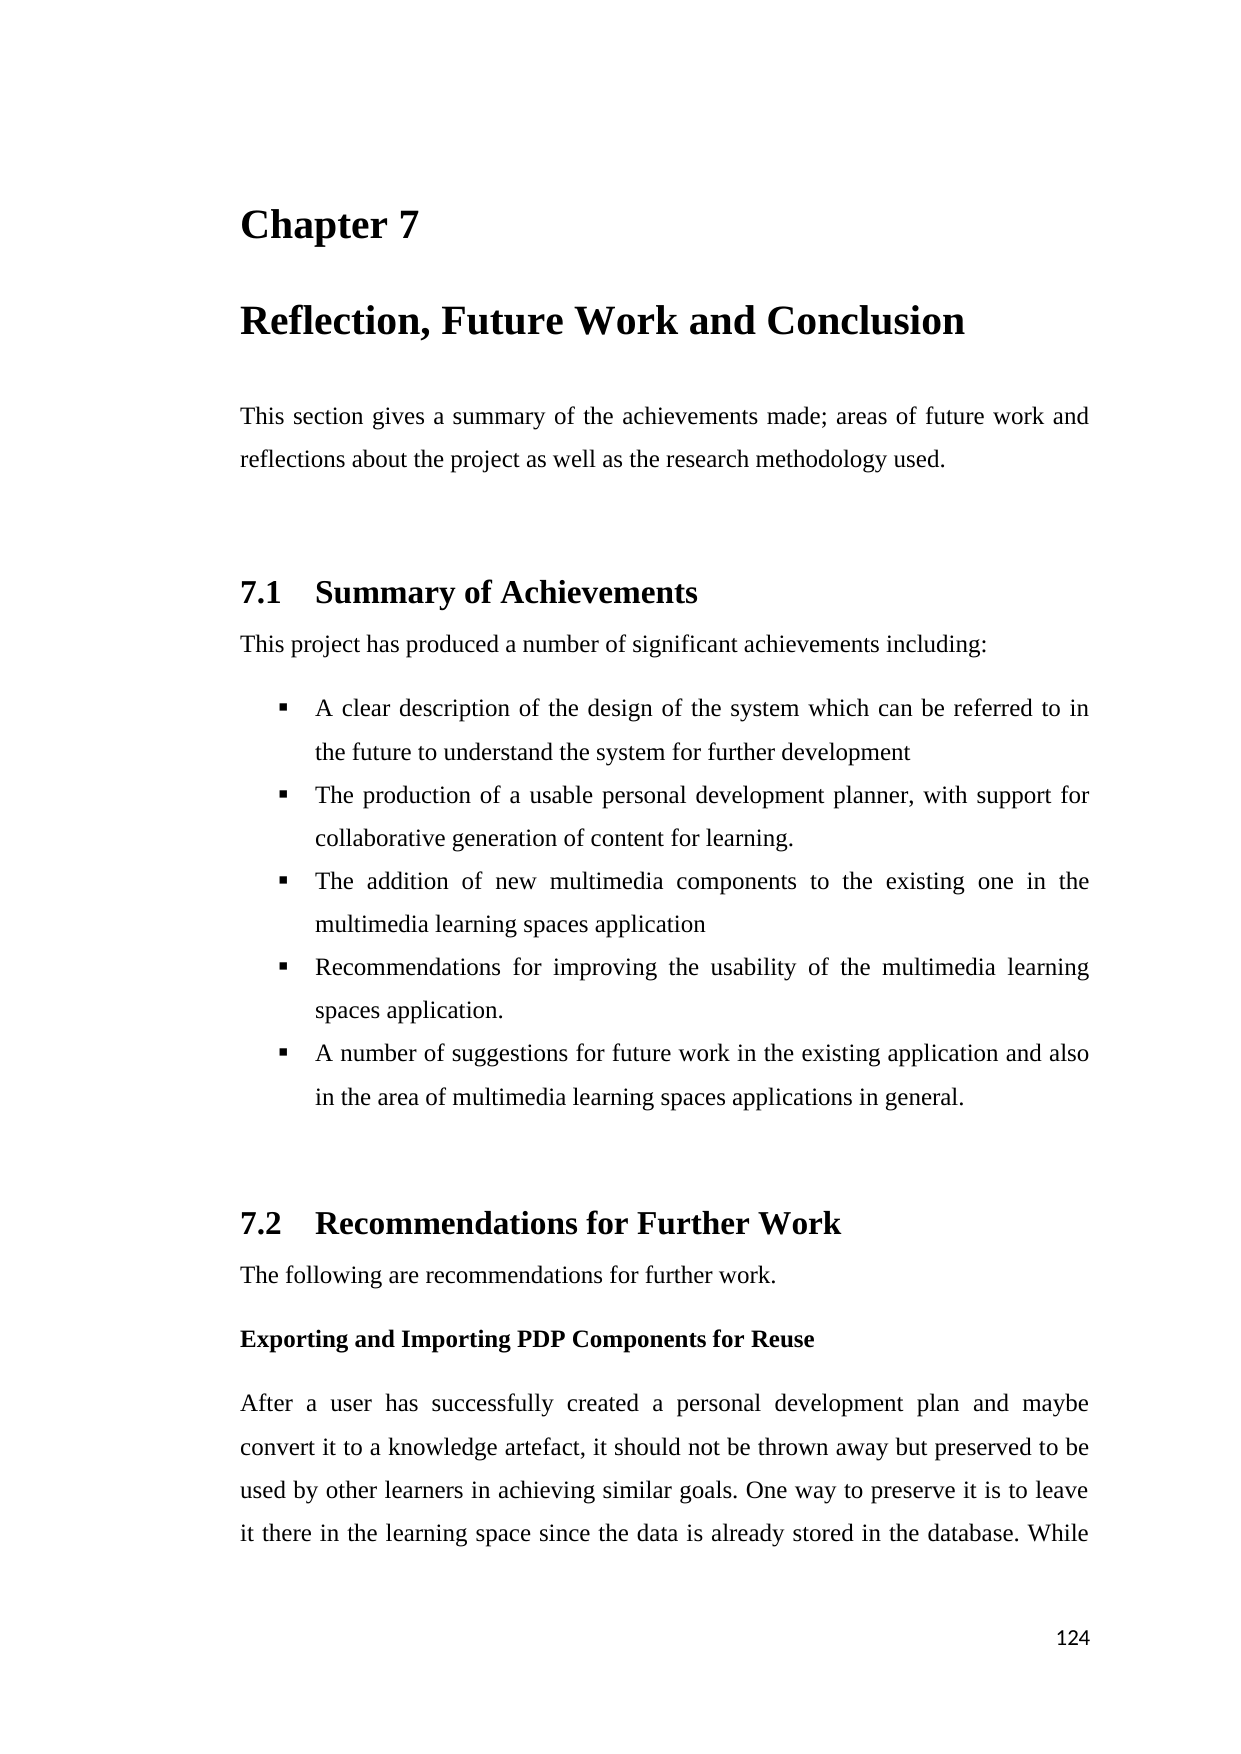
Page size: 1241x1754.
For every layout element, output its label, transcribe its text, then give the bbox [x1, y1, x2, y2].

text This project has produced a number of significant achievements including: [240, 629, 1090, 658]
text Exporting and Importing PDP Components for Reuse [240, 1324, 1090, 1353]
list Recommendations for improving the usability of the multimedia learning spaces application. [277, 952, 1090, 1024]
text The following are recommendations for further work. [240, 1261, 1090, 1289]
list A number of suggestions for future work in the existing application and also in the area of multimedia learning spaces applications in general. [277, 1038, 1090, 1110]
subtitle Reflection, Future Work and Conclusion [240, 200, 1090, 344]
list The addition of new multimedia components to the existing one in the multimedia learning spaces application [277, 866, 1090, 938]
text This section gives a summary of the achievements made; areas of future work and reflections about the project as well as the research methodology used. [240, 401, 1090, 473]
list A clear description of the design of the system which can be referred to in the future to understand the system for further development [277, 693, 1090, 765]
list The production of a usable personal development planner, with support for collaborative generation of content for learning. [277, 780, 1090, 852]
subtitle 7.2 Recommendations for Further Work [240, 1146, 1090, 1241]
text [240, 1388, 1090, 1547]
subtitle 7.1 Summary of Achievements [240, 572, 1090, 610]
